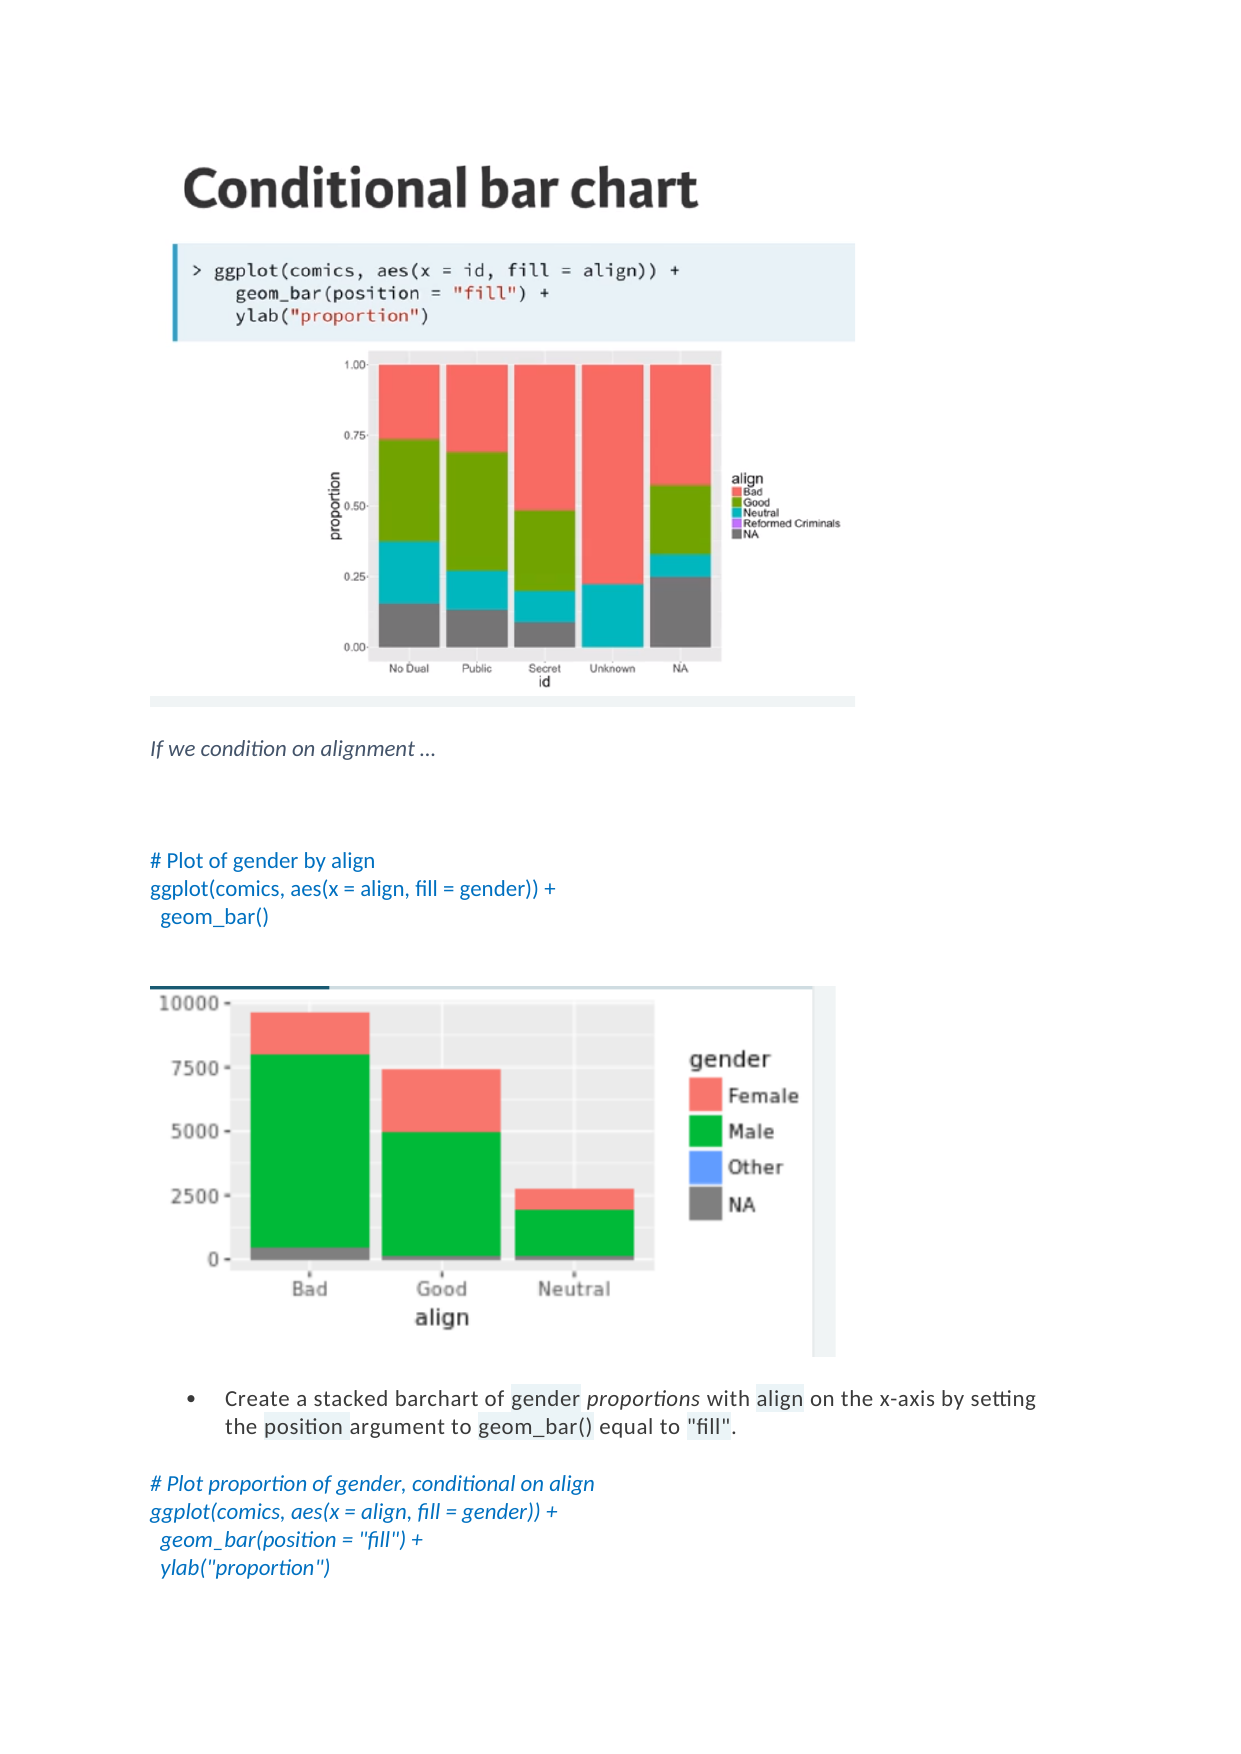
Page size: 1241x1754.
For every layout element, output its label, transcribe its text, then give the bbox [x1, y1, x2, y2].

text geom_bar(position = "fill") + [150, 1525, 1090, 1553]
picture [150, 150, 856, 707]
text # Plot of gender by align [150, 846, 1090, 874]
text If we condition on alignment … [150, 734, 1090, 762]
text ggplot(comics, aes(x = align, fill = gender)) + [150, 1497, 1090, 1525]
text geom_bar() [150, 902, 1090, 930]
text ylab("proportion") [150, 1553, 1090, 1581]
text ggplot(comics, aes(x = align, fill = gender)) + [150, 874, 1090, 902]
list Create a stacked barchart of gender proportions with align on the x-axis by setting the position argument to geom_bar() equal to "fill". [581, 1384, 1090, 1440]
text # Plot proportion of gender, conditional on align [150, 1469, 1090, 1497]
list Create a stacked barchart of gender proportions with align on the x-axis by setting the position argument to geom_bar() equal to "fill". [187, 1384, 511, 1440]
picture [150, 986, 836, 1357]
